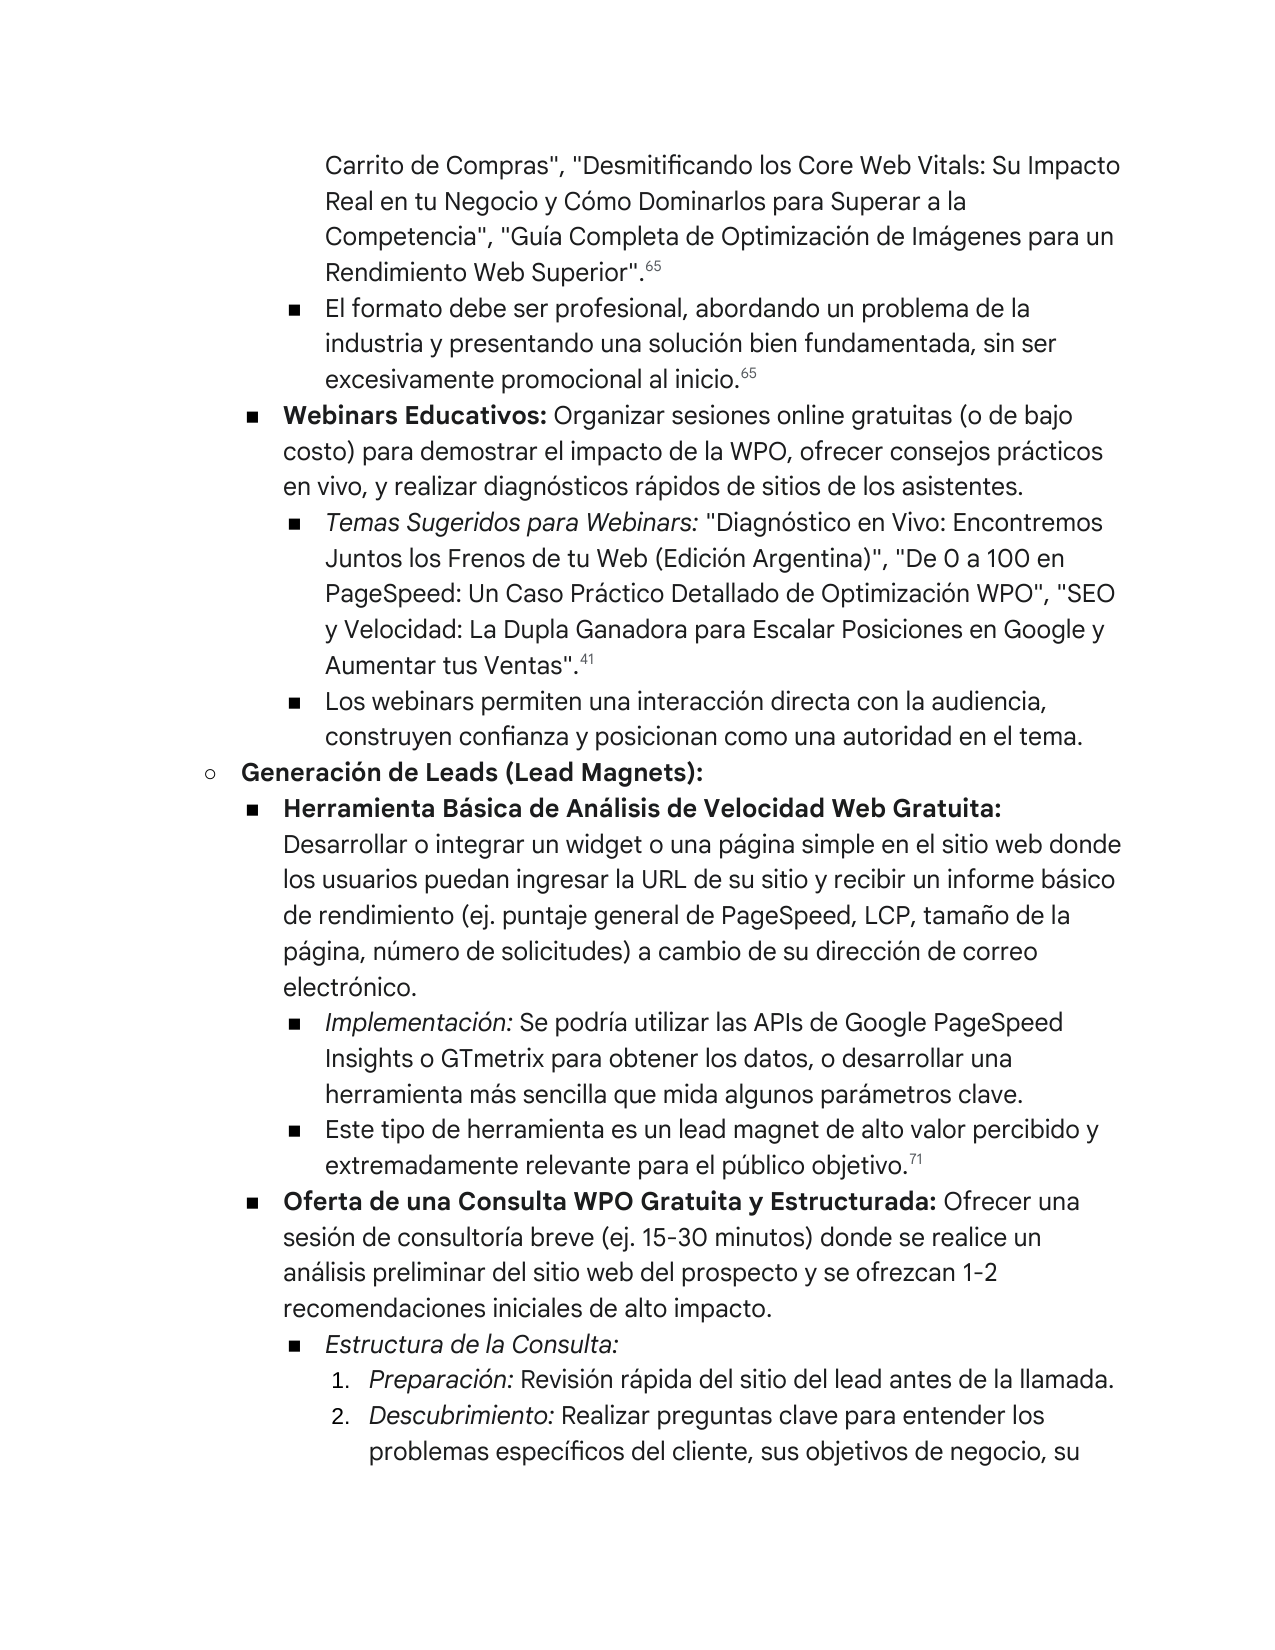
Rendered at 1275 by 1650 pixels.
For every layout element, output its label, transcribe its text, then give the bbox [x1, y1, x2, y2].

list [331, 1401, 1125, 1468]
list Implementación: Se podría utilizar las APIs de Google PageSpeed Insights o GTmetrix para obtener los datos, o desarrollar una herramienta más sencilla que mida algunos parámetros clave. [287, 1007, 1125, 1110]
list Oferta de una Consulta WPO Gratuita y Estructurada: Ofrecer una sesión de consultoría breve (ej. 15-30 minutos) donde se realice un análisis preliminar del sitio web del prospecto y se ofrezcan 1-2 recomendaciones iniciales de alto impacto. [245, 1186, 1125, 1325]
list Los webinars permiten una interacción directa con la audiencia, construyen confianza y posicionan como una autoridad en el tema. [287, 686, 1125, 753]
list Herramienta Básica de Análisis de Velocidad Web Gratuita: Desarrollar o integrar un widget o una página simple en el sitio web donde los usuarios puedan ingresar la URL de su sitio y recibir un informe básico de rendimiento (ej. puntaje general de PageSpeed, LCP, tamaño de la página, número de solicitudes) a cambio de su dirección de correo electrónico. [245, 793, 1125, 1003]
list Preparación: Revisión rápida del sitio del lead antes de la llamada. [331, 1365, 1125, 1396]
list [287, 150, 1125, 288]
list Temas Sugeridos para Webinars: "Diagnóstico en Vivo: Encontremos Juntos los Frenos de tu Web (Edición Argentina)", "De 0 a 100 en PageSpeed: Un Caso Práctico Detallado de Optimización WPO", "SEO y Velocidad: La Dupla Ganadora para Escalar Posiciones en Google y Aumentar tus Ventas".41 [287, 507, 1125, 682]
list Generación de Leads (Lead Magnets): [203, 757, 1125, 789]
list Estructura de la Consulta: [287, 1329, 1125, 1360]
list Este tipo de herramienta es un lead magnet de alto valor percibido y extremadamente relevante para el público objetivo.71 [287, 1115, 1125, 1182]
list Webinars Educativos: Organizar sesiones online gratuitas (o de bajo costo) para demostrar el impacto de la WPO, ofrecer consejos prácticos en vivo, y realizar diagnósticos rápidos de sitios de los asistentes. [245, 400, 1125, 503]
list El formato debe ser profesional, abordando un problema de la industria y presentando una solución bien fundamentada, sin ser excesivamente promocional al inicio.65 [287, 293, 1125, 396]
